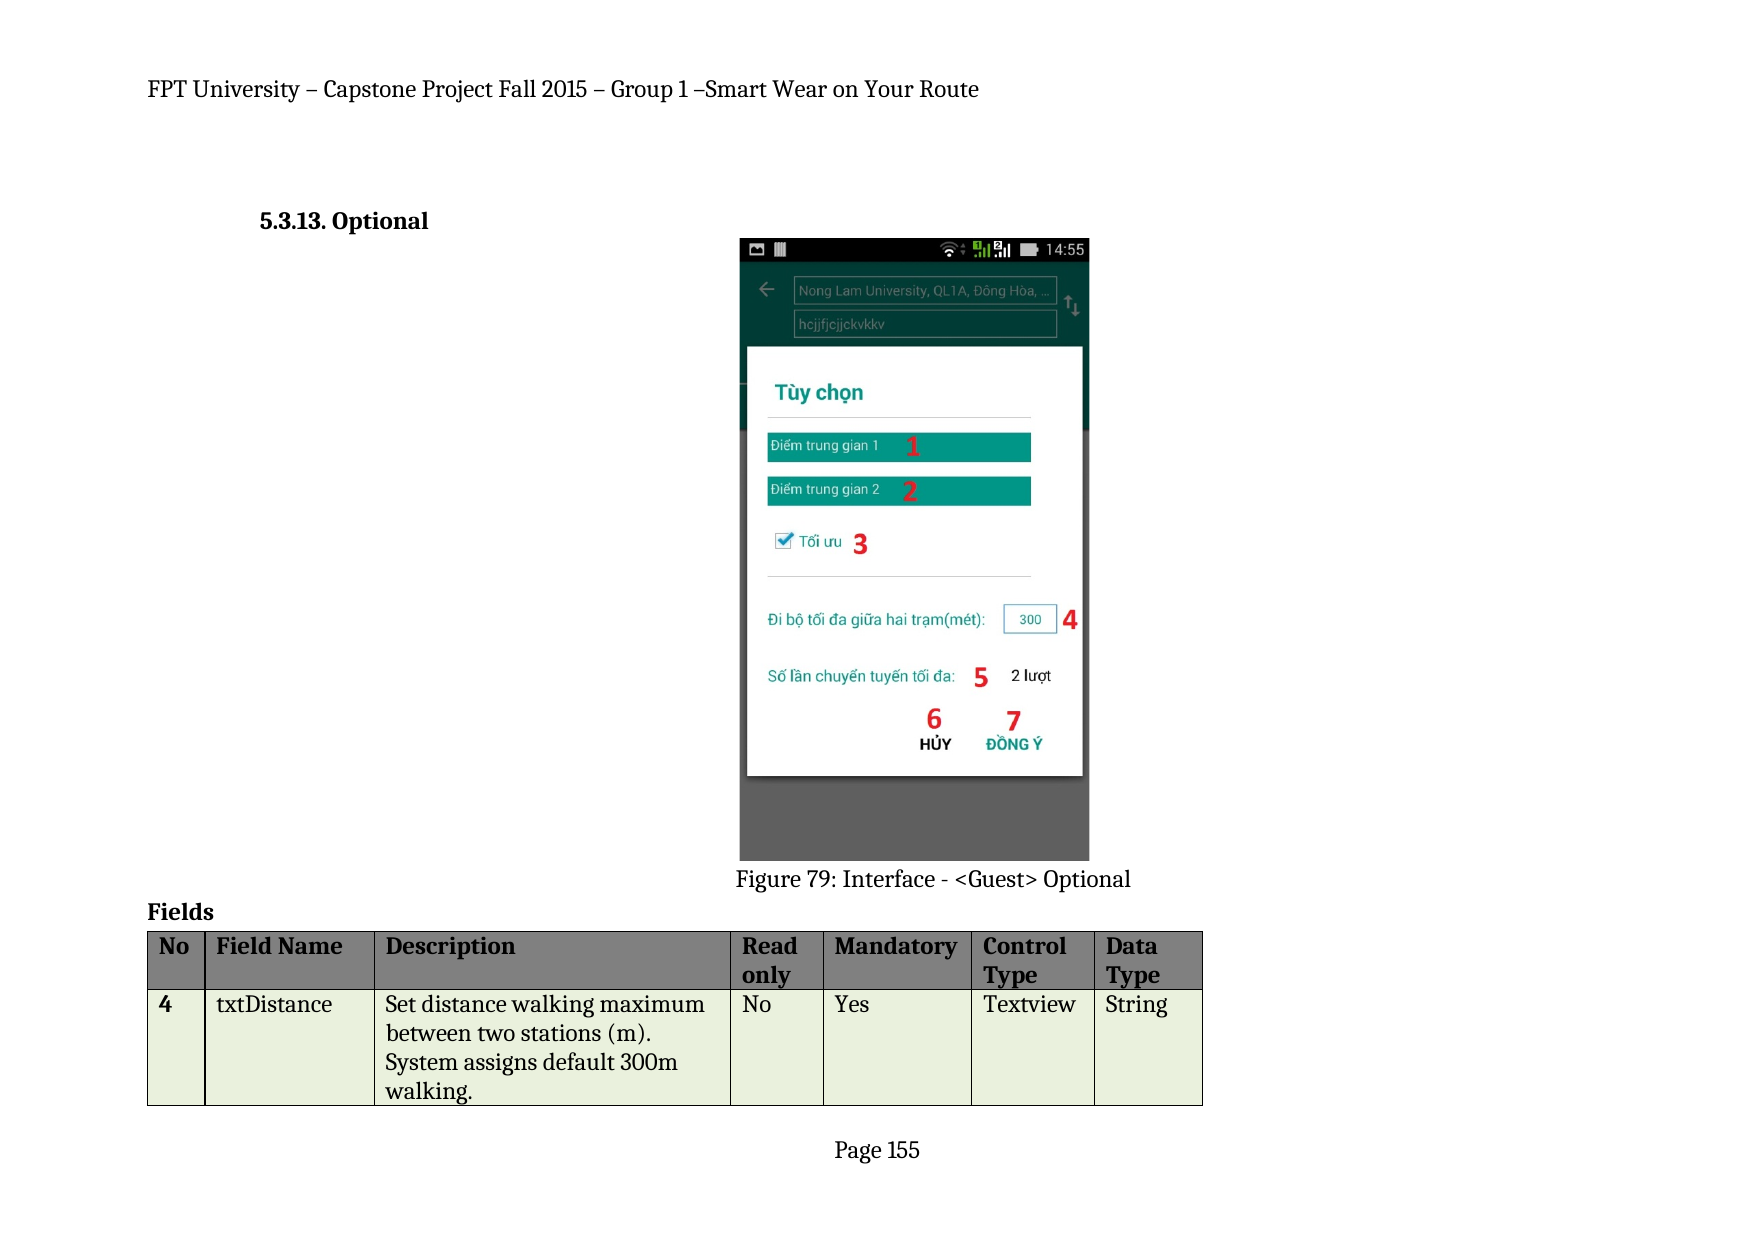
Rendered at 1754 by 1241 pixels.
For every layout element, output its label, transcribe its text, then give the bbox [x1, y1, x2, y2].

picture [739, 238, 1090, 861]
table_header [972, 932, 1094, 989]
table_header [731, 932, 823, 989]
list Figure : Interface - <Guest> Optional [259, 865, 1607, 893]
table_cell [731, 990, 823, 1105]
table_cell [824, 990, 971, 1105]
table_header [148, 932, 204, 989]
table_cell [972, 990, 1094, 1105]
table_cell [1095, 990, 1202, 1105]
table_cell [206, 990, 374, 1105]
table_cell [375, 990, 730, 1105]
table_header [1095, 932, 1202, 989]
text Fields [147, 898, 1607, 927]
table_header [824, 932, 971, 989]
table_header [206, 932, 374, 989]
subtitle 5.3.13. Optional [259, 207, 1607, 236]
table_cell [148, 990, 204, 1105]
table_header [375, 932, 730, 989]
